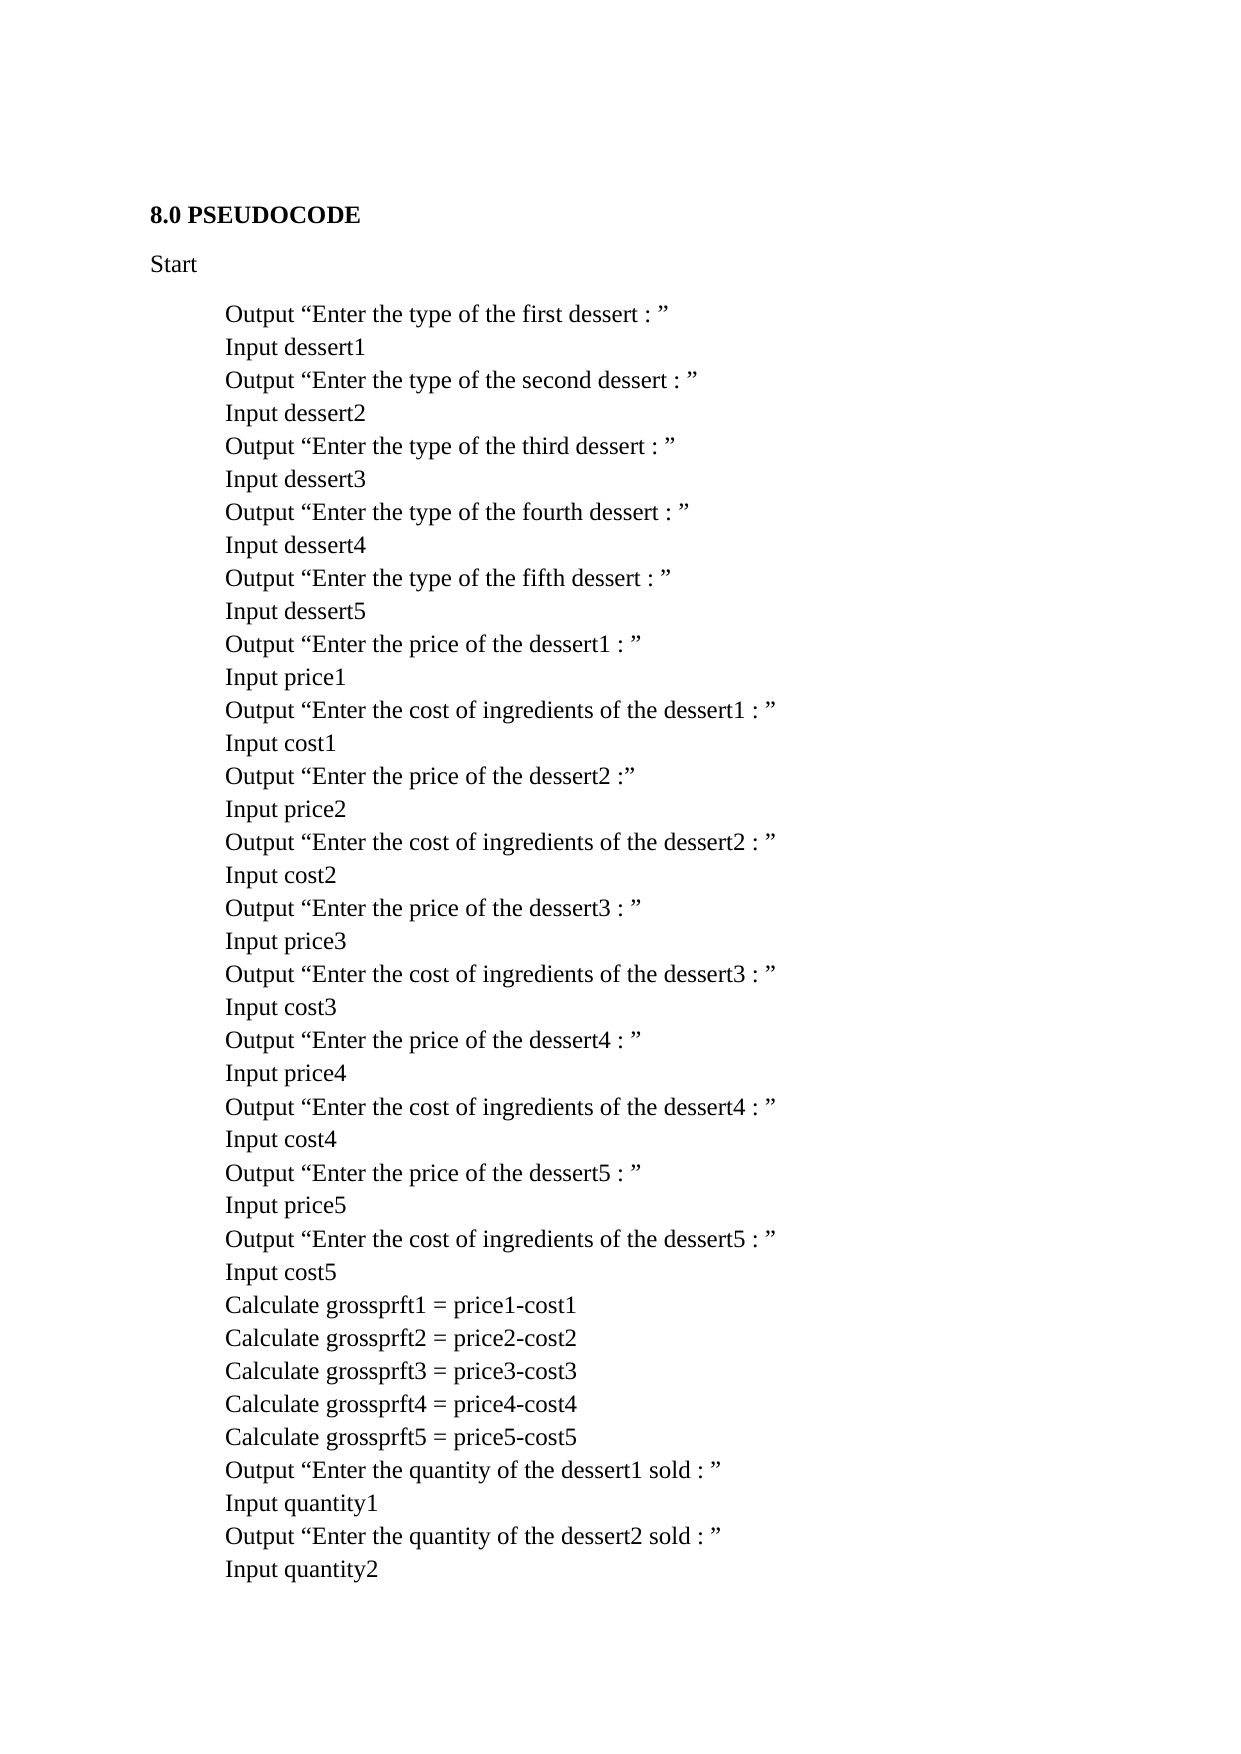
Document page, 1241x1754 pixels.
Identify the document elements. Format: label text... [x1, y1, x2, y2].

text Output “Enter the cost of ingredients of the dessert4 : ” [150, 1092, 1090, 1120]
text Input price2 [150, 794, 1090, 823]
text Input cost2 [150, 860, 1090, 889]
text Output “Enter the type of the first dessert : ” [150, 299, 1090, 328]
text Calculate grossprft5 = price5-cost5 [150, 1422, 1090, 1451]
text 8.0 PSEUDOCODE [150, 200, 1090, 228]
text Calculate grossprft2 = price2-cost2 [150, 1323, 1090, 1351]
text Input cost4 [150, 1124, 1090, 1153]
text Output “Enter the quantity of the dessert1 sold : ” [150, 1455, 1090, 1483]
text Input dessert5 [150, 596, 1090, 625]
text Input quantity1 [150, 1488, 1090, 1517]
text Output “Enter the type of the fifth dessert : ” [150, 563, 1090, 592]
text Input cost3 [150, 992, 1090, 1021]
text Input price3 [150, 926, 1090, 955]
text Output “Enter the price of the dessert3 : ” [150, 893, 1090, 922]
text Output “Enter the price of the dessert4 : ” [150, 1026, 1090, 1054]
text Input price1 [150, 662, 1090, 691]
text Output “Enter the price of the dessert5 : ” [150, 1158, 1090, 1186]
text Output “Enter the price of the dessert2 :” [150, 761, 1090, 790]
text Input dessert3 [150, 464, 1090, 493]
text Input cost1 [150, 728, 1090, 757]
text Input price5 [150, 1191, 1090, 1219]
text Input price4 [150, 1058, 1090, 1087]
text Output “Enter the cost of ingredients of the dessert3 : ” [150, 959, 1090, 988]
text Output “Enter the type of the second dessert : ” [150, 365, 1090, 394]
text Input dessert1 [150, 332, 1090, 361]
text Input dessert2 [150, 398, 1090, 427]
text Output “Enter the price of the dessert1 : ” [150, 629, 1090, 658]
text Output “Enter the type of the third dessert : ” [150, 431, 1090, 460]
text Output “Enter the cost of ingredients of the dessert1 : ” [150, 695, 1090, 724]
text Input dessert4 [150, 530, 1090, 559]
text Output “Enter the cost of ingredients of the dessert5 : ” [150, 1224, 1090, 1252]
text Calculate grossprft1 = price1-cost1 [150, 1290, 1090, 1318]
text Output “Enter the type of the fourth dessert : ” [150, 497, 1090, 526]
text Calculate grossprft3 = price3-cost3 [150, 1356, 1090, 1384]
text Output “Enter the quantity of the dessert2 sold : ” [150, 1521, 1090, 1549]
text Input quantity2 [150, 1554, 1090, 1583]
text Start [150, 249, 1090, 278]
text Input cost5 [150, 1257, 1090, 1285]
text Calculate grossprft4 = price4-cost4 [150, 1389, 1090, 1417]
text Output “Enter the cost of ingredients of the dessert2 : ” [150, 827, 1090, 856]
